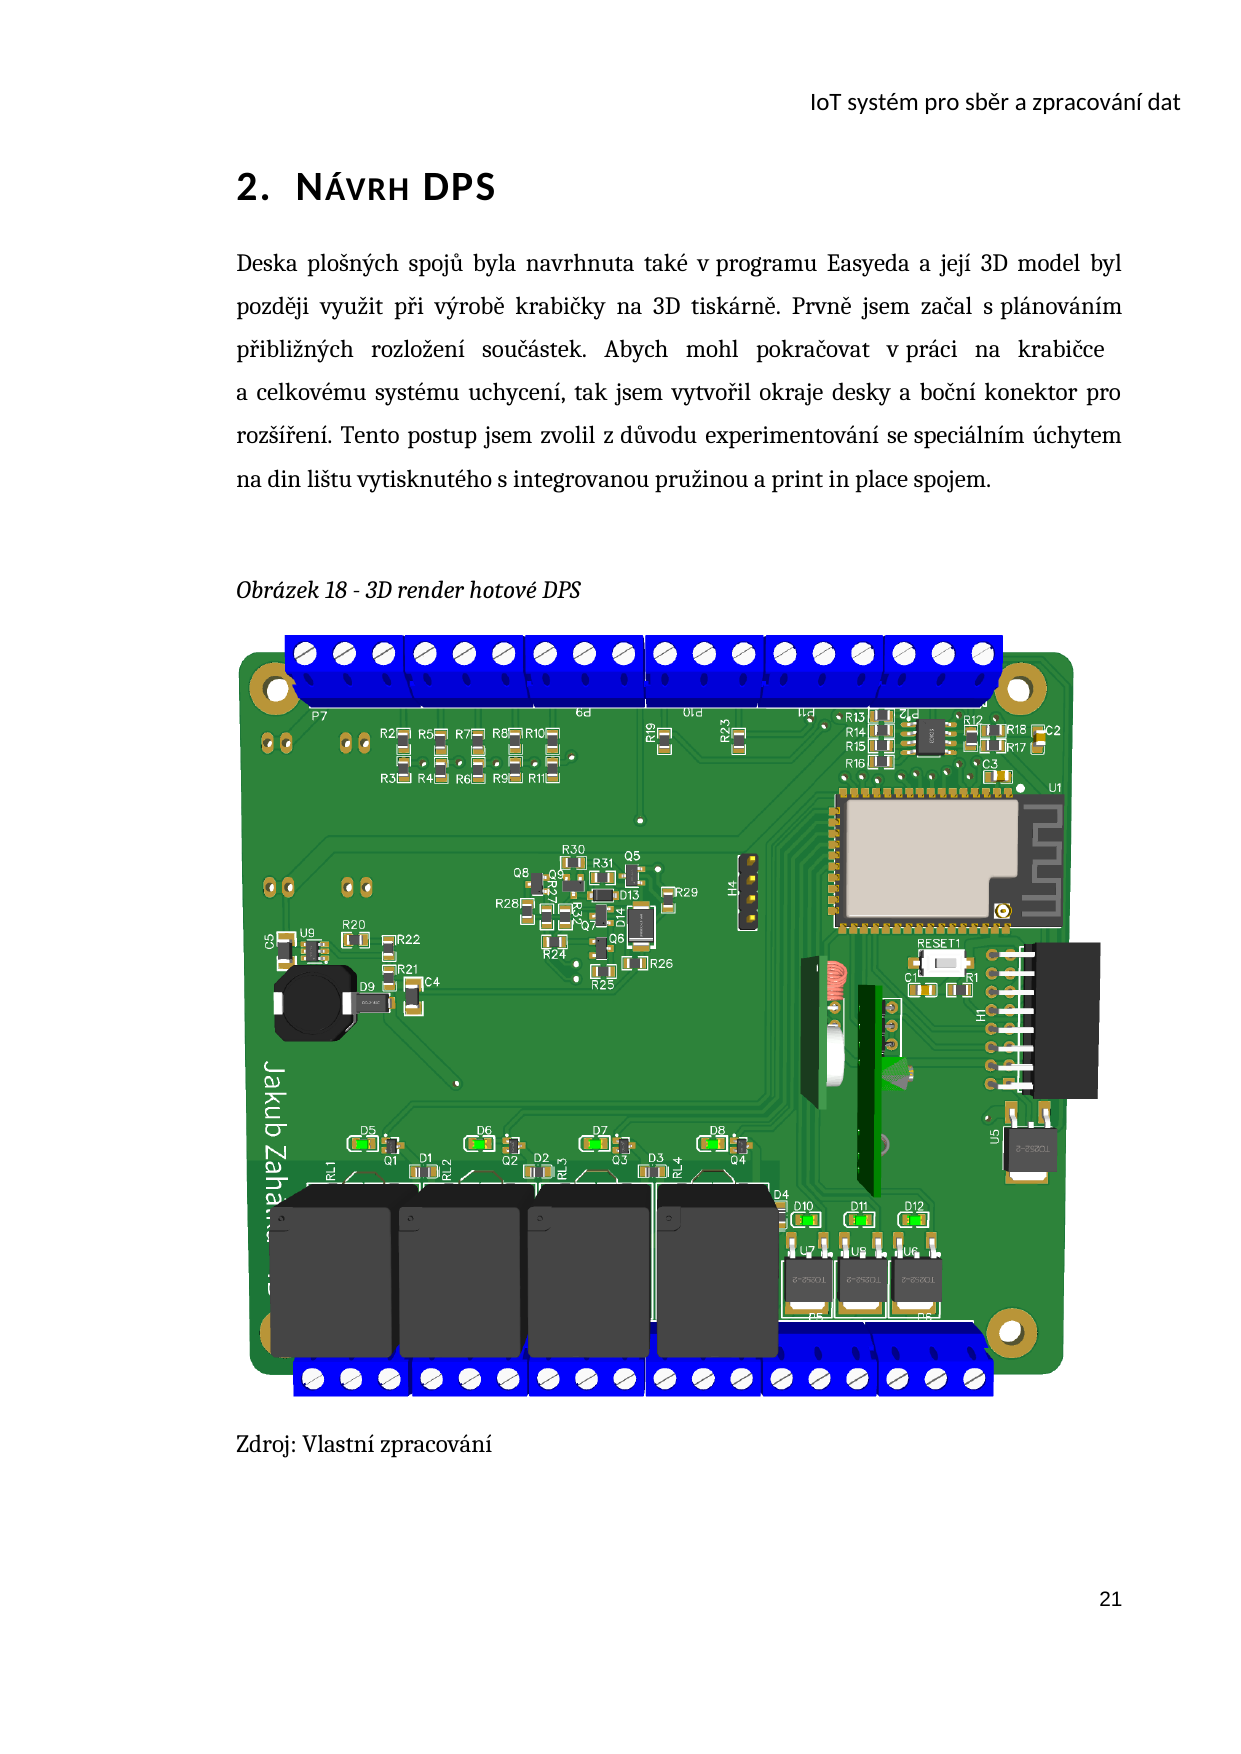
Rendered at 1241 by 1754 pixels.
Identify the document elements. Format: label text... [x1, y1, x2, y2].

subtitle Návrh DPS [236, 160, 1122, 211]
text Obrázek 18 - 3D render hotové DPS [236, 576, 1122, 604]
text Zdroj: Vlastní zpracování [236, 1429, 1122, 1458]
picture [236, 631, 1106, 1403]
text Deska plošných spojů byla navrhnuta také v programu Easyeda a její 3D model byl později využit při výrobě krabičky na 3D tiskárně. Prvně jsem začal s plánováním přibližných rozložení součástek. Abych mohl pokračovat v práci na krabičce a celkovému systému uchycení, tak jsem vytvořil okraje desky a boční konektor pro rozšíření. Tento postup jsem zvolil z důvodu experimentování se speciálním úchytem na din lištu vytisknutého s integrovanou pružinou a print in place spojem. [236, 249, 1122, 493]
